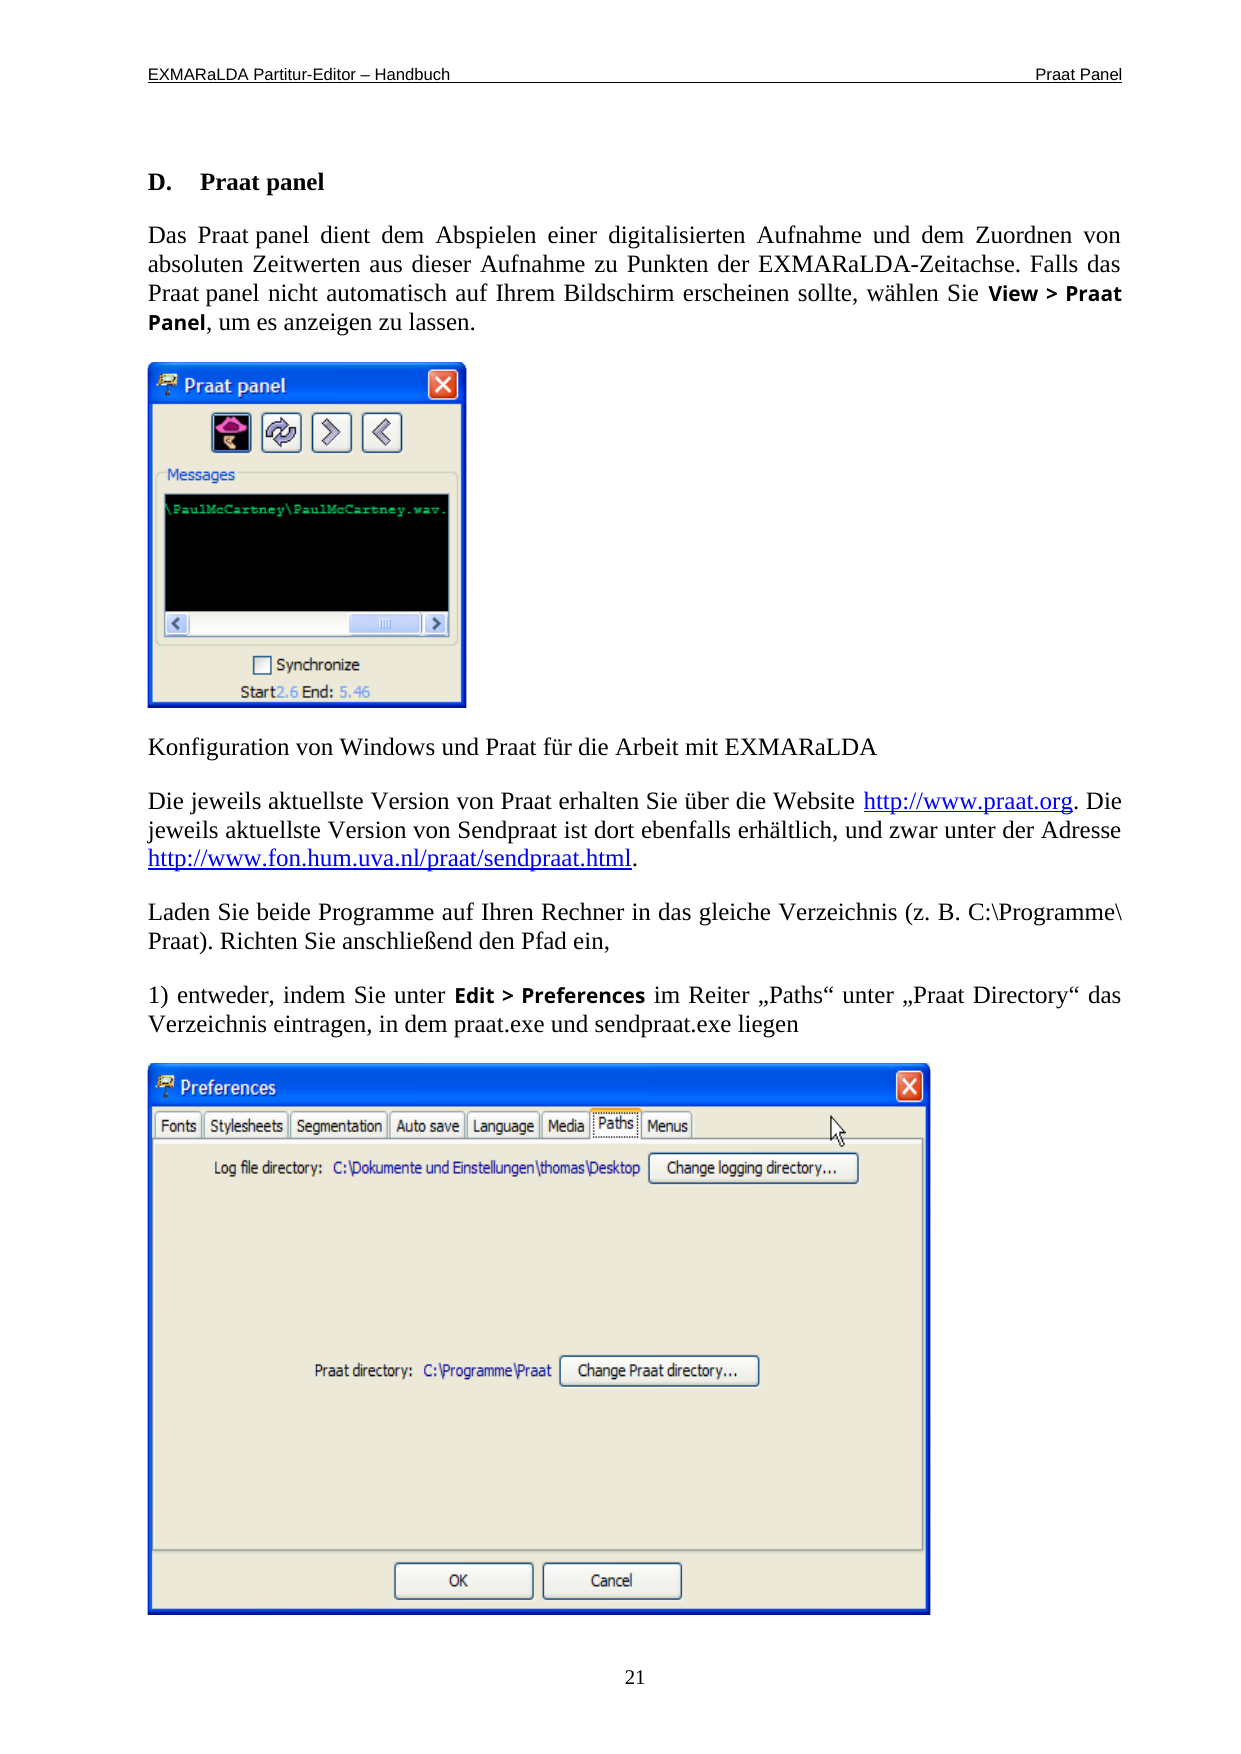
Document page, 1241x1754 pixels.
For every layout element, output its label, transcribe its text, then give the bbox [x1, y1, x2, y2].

text Konfiguration von Windows und Praat für die Arbeit mit EXMARaLDA [148, 732, 1122, 761]
picture [147, 362, 467, 708]
picture [147, 1063, 931, 1615]
text Das Praat panel dient dem Abspielen einer digitalisierten Aufnahme und dem Zuordnen von absoluten Zeitwerten aus dieser Aufnahme zu Punkten der EXMARaLDA-Zeitachse. Falls das Praat panel nicht automatisch auf Ihrem Bildschirm erscheinen sollte, wählen Sie View > Praat Panel, um es anzeigen zu lassen. [148, 221, 1122, 337]
text 1) entweder, indem Sie unter Edit > Preferences im Reiter „Paths“ unter „Praat Directory“ das Verzeichnis eintragen, in dem praat.exe und sendpraat.exe liegen [148, 980, 1122, 1038]
text Die jeweils aktuellste Version von Praat erhalten Sie über die Website http://www.praat.org. Die jeweils aktuellste Version von Sendpraat ist dort ebenfalls erhältlich, und zwar unter der Adresse http://www.fon.hum.uva.nl/praat/sendpraat.html. [148, 786, 1122, 872]
subtitle Praat panel [148, 167, 1122, 196]
text Laden Sie beide Programme auf Ihren Rechner in das gleiche Verzeichnis (z. B. C:\Programme\Praat). Richten Sie anschließend den Pfad ein, [148, 897, 1122, 955]
